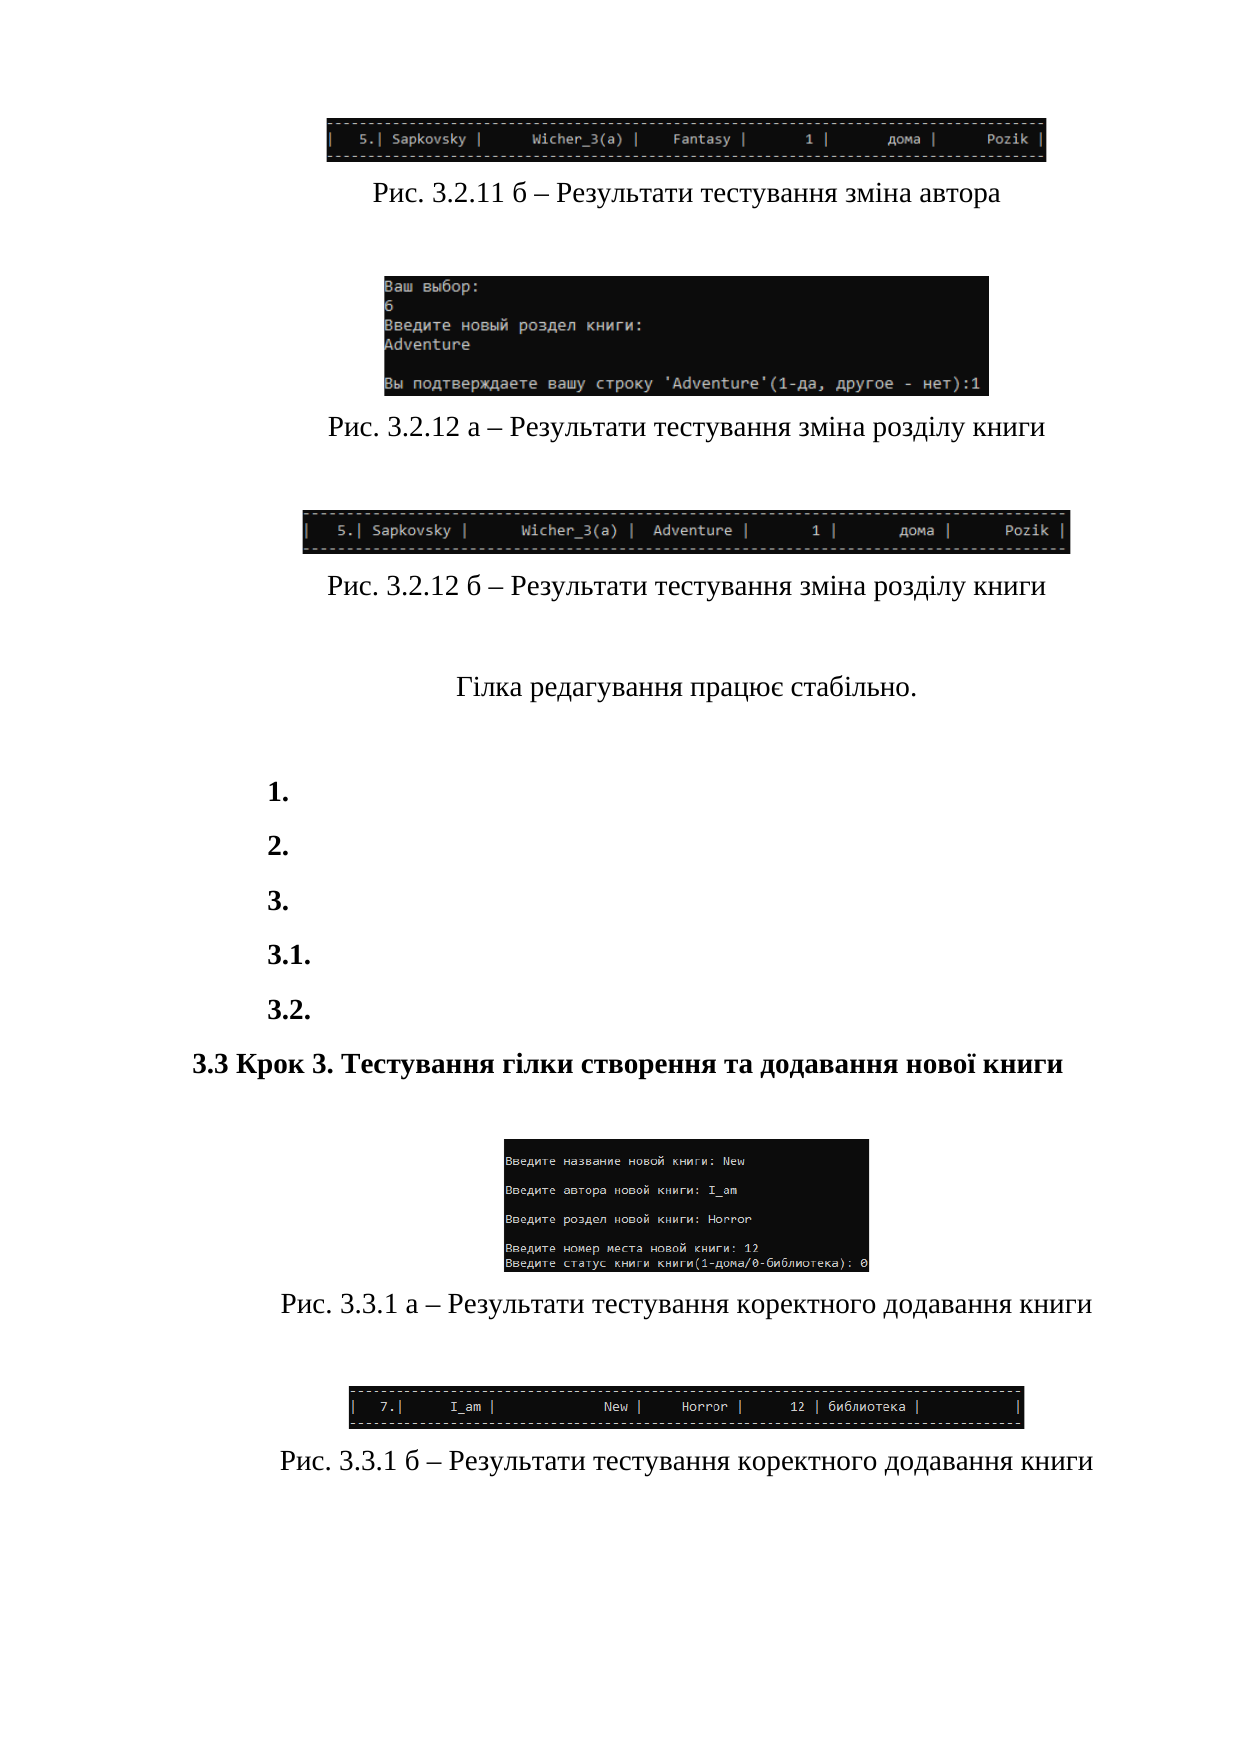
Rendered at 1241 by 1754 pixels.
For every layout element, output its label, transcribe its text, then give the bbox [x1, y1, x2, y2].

text Рис. 3.2.12 a – Результати тестування змінa розділу книги [118, 409, 1181, 443]
picture [326, 118, 1047, 162]
picture [503, 1139, 870, 1272]
picture [348, 1386, 1025, 1429]
picture [384, 276, 989, 396]
picture [302, 510, 1071, 554]
text Рис. 3.3.1 а – Результати тестування коректного додавання книги [118, 1286, 1181, 1319]
text Рис. 3.3.1 б – Результати тестування коректного додавання книги [118, 1443, 1181, 1477]
text Гілка редагування працює стабільно. [118, 669, 1181, 703]
text Рис. 3.2.11 б – Результати тестування змінa автора [118, 176, 1181, 209]
text Рис. 3.2.12 б – Результати тестування змінa розділу книги [118, 568, 1181, 602]
subtitle 3.3 Крок 3. Тестування гілки створення та додавання нової книги [118, 1046, 1181, 1080]
